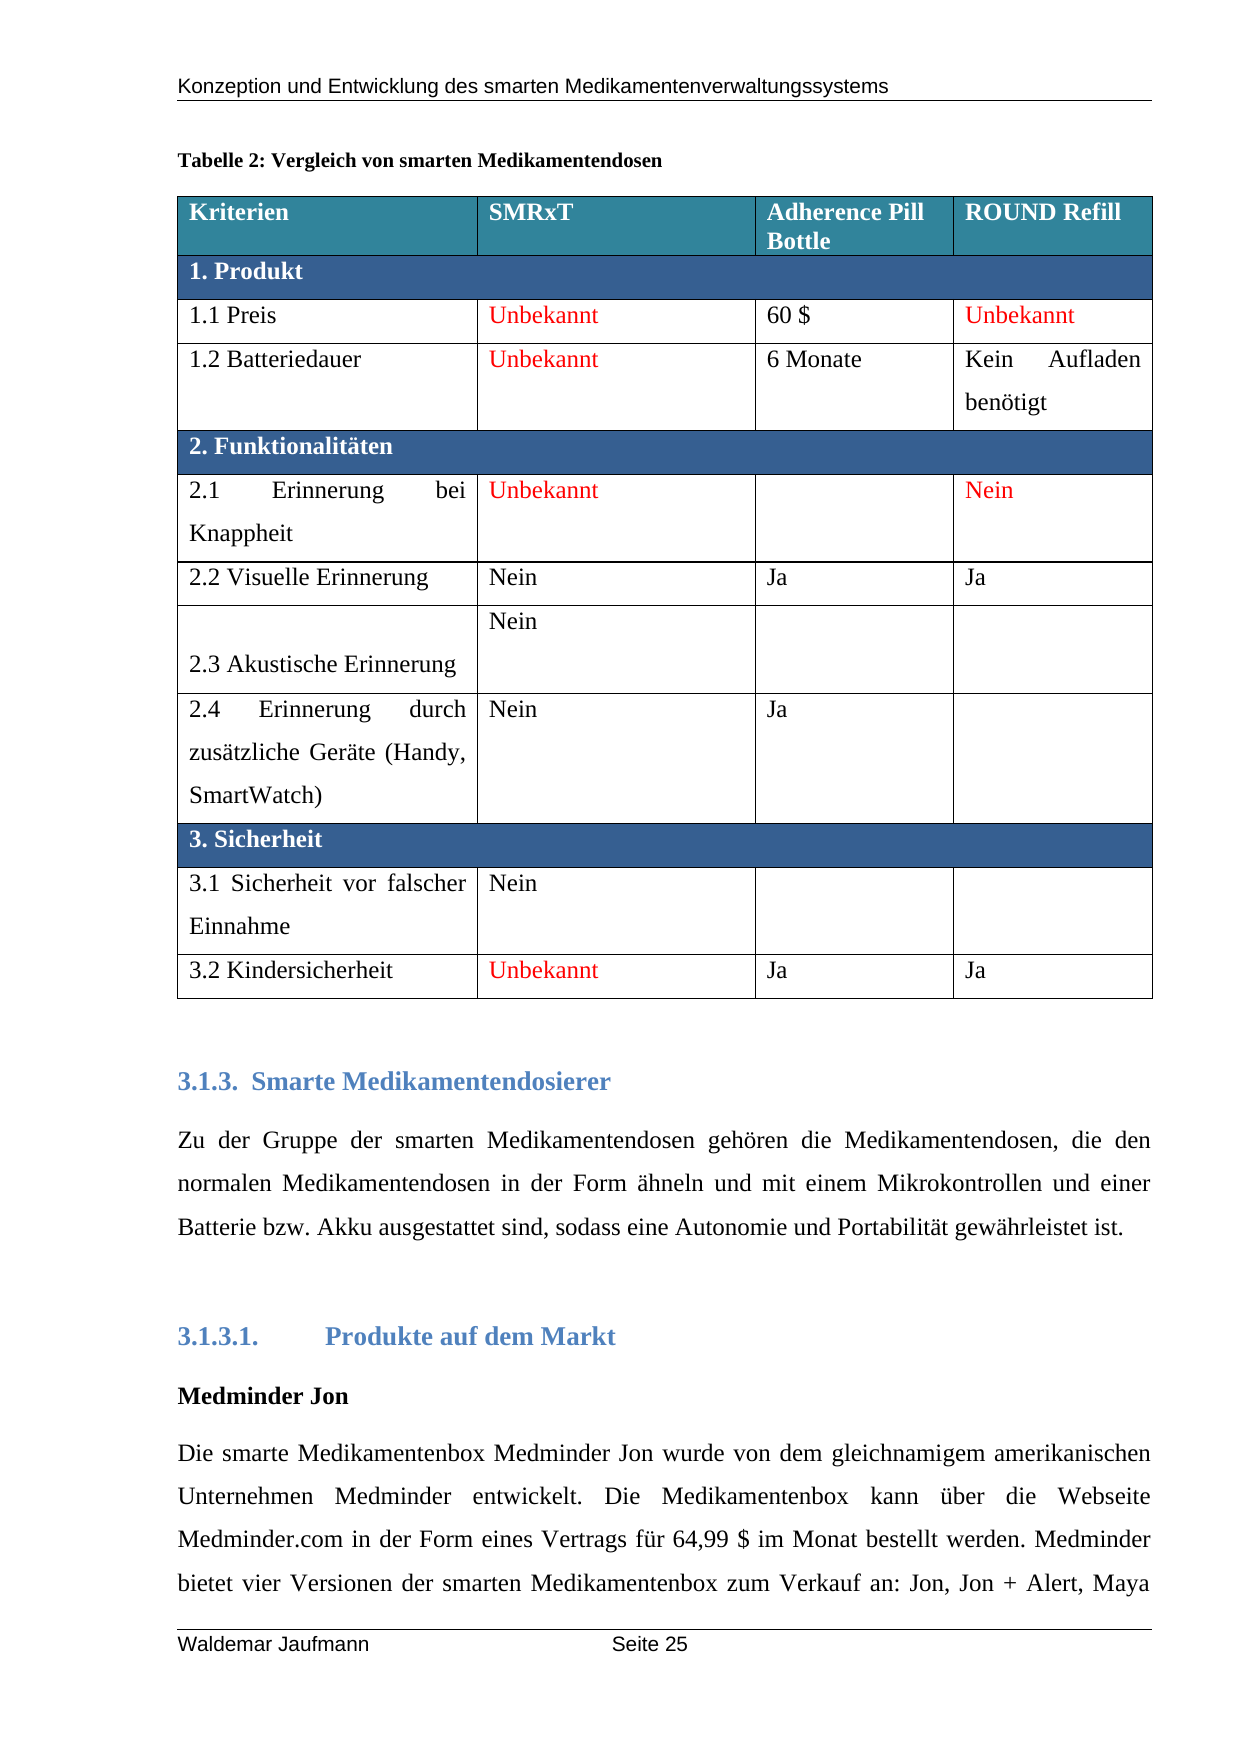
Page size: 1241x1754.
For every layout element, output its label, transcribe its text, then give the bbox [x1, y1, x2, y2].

table_cell [756, 475, 953, 561]
table_cell 3.2 Kindersicherheit [178, 955, 477, 998]
subtitle Smarte Medikamentendosierer [177, 1063, 1152, 1097]
table_cell Nein [954, 475, 1152, 561]
text Zu der Gruppe der smarten Medikamentendosen gehören die Medikamentendosen, die den normalen Medikamentendosen in der Form ähneln und mit einem Mikrokontrollen und einer Batterie bzw. Akku ausgestattet sind, sodass eine Autonomie und Portabilität gewährleistet ist. [177, 1125, 1152, 1240]
subtitle Produkte auf dem Markt [177, 1319, 1152, 1352]
table_cell Unbekannt [478, 475, 755, 561]
table_cell 2.3 Akustische Erinnerung [178, 606, 477, 693]
table_cell 1. Produkt [178, 256, 1152, 299]
table_cell 2.2 Visuelle Erinnerung [178, 563, 477, 605]
table_cell 3. Sicherheit [178, 824, 1152, 867]
table_cell Ja [756, 563, 953, 605]
table_cell [756, 868, 953, 954]
table_cell 2. Funktionalitäten [178, 431, 1152, 474]
table_header ROUND Refill [954, 197, 1152, 255]
table_header SMRxT [478, 197, 755, 255]
table_cell Ja [954, 563, 1152, 605]
table_cell Nein [478, 563, 755, 605]
table_cell 1.1 Preis [178, 300, 477, 343]
table_cell Ja [756, 694, 953, 823]
table_cell Ja [954, 955, 1152, 998]
table_cell [954, 868, 1152, 954]
table_cell Nein [478, 694, 755, 823]
table_cell [756, 606, 953, 693]
table_cell Kein Aufladen benötigt [954, 344, 1152, 430]
table_cell 2.1 Erinnerung bei Knappheit [178, 475, 477, 561]
table_cell Unbekannt [478, 344, 755, 430]
table_cell Unbekannt [954, 300, 1152, 343]
table_cell 6 Monate [756, 344, 953, 430]
table_header Kriterien [178, 197, 477, 255]
table_cell Unbekannt [478, 300, 755, 343]
table_cell Ja [756, 955, 953, 998]
text Tabelle : Vergleich von smarten Medikamentendosen [177, 148, 1152, 172]
table_cell 2.4 Erinnerung durch zusätzliche Geräte (Handy, SmartWatch) [178, 694, 477, 823]
text Medminder Jon [177, 1381, 1152, 1409]
table_header Adherence Pill Bottle [756, 197, 953, 255]
table_cell 1.2 Batteriedauer [178, 344, 477, 430]
table_cell Nein [478, 868, 755, 954]
table_cell [954, 694, 1152, 823]
table_cell 60 $ [756, 300, 953, 343]
table_cell 3.1 Sicherheit vor falscher Einnahme [178, 868, 477, 954]
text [177, 1438, 1152, 1596]
table_cell Unbekannt [478, 955, 755, 998]
table_cell [954, 606, 1152, 693]
table_cell Nein [478, 606, 755, 693]
